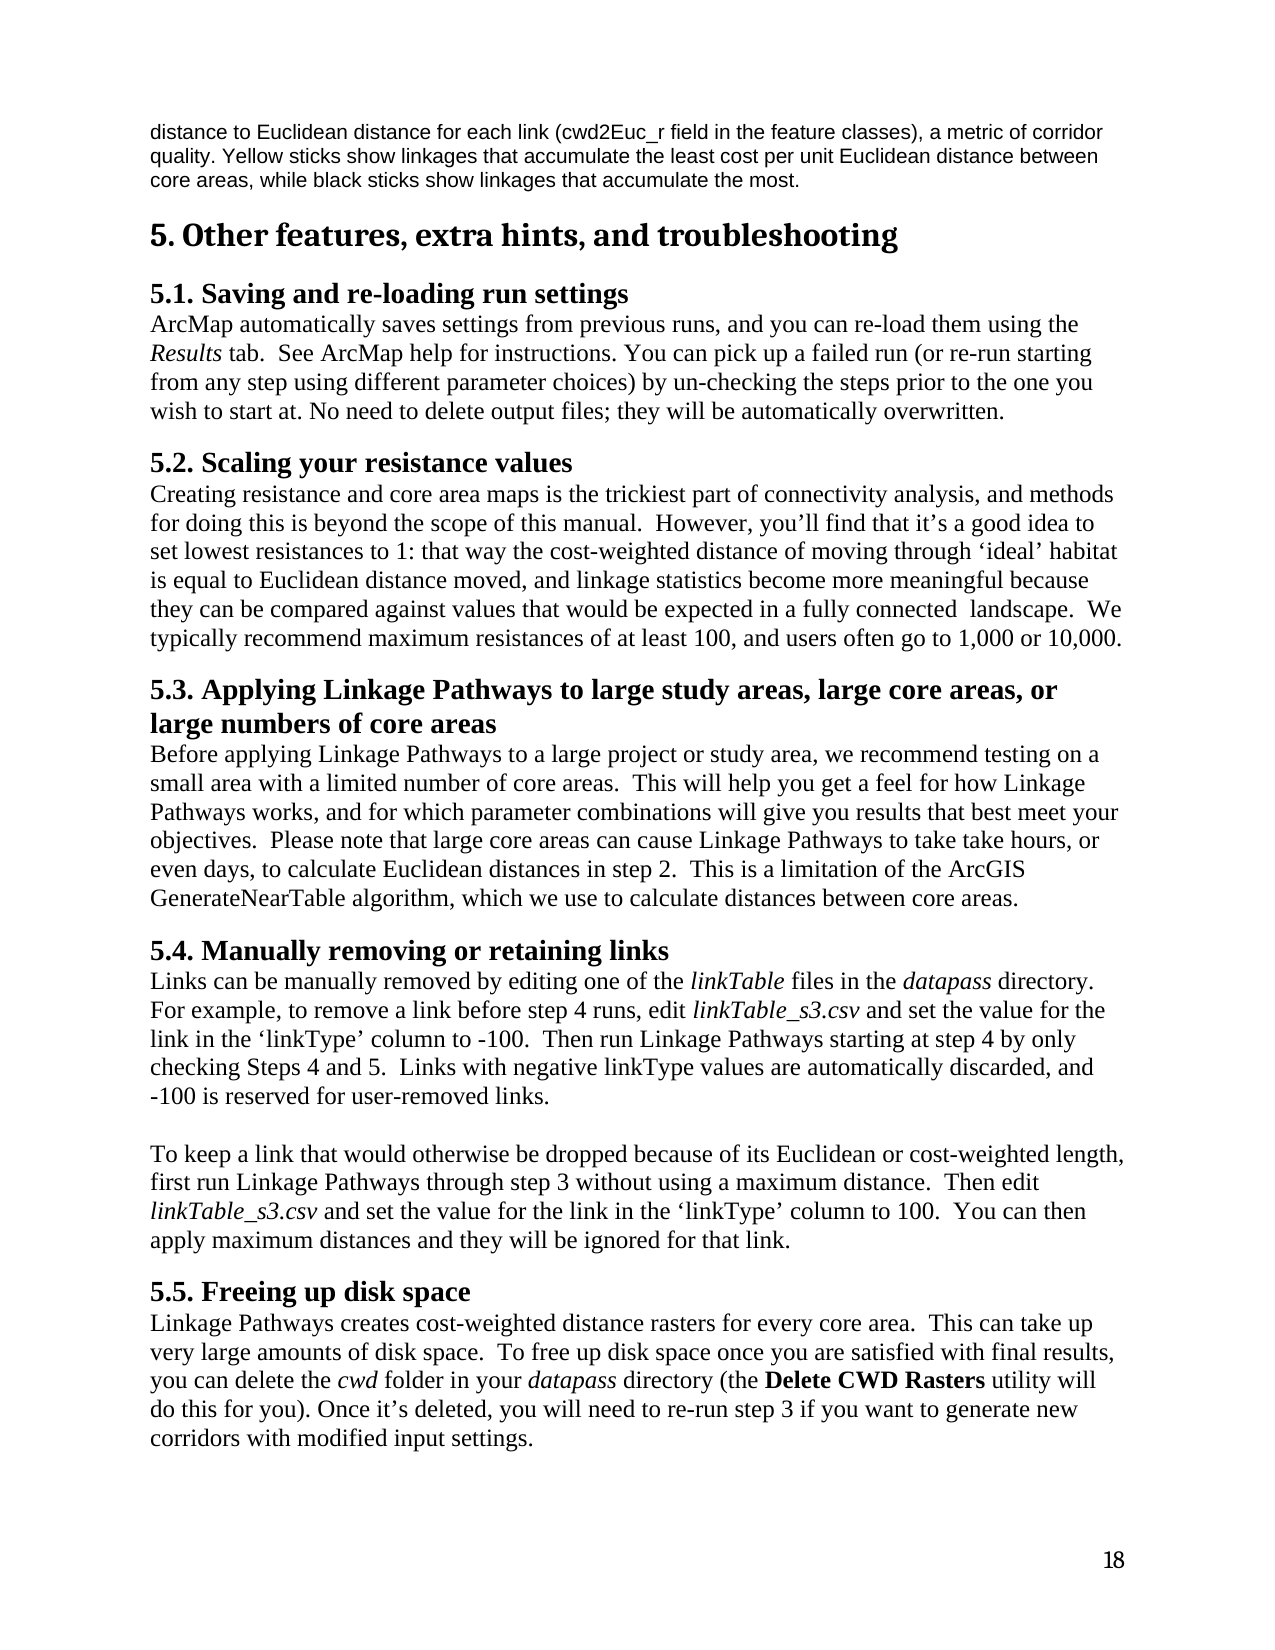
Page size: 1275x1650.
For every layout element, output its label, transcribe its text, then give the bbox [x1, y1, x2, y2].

text Creating resistance and core area maps is the trickiest part of connectivity analysis, and methods for doing this is beyond the scope of this manual. However, you’ll find that it’s a good idea to set lowest resistances to 1: that way the cost-weighted distance of moving through ‘ideal’ habitat is equal to Euclidean distance moved, and linkage statistics become more meaningful because they can be compared against values that would be expected in a fully connected landscape. We typically recommend maximum resistances of at least 100, and users often go to 1,000 or 10,000. [150, 479, 1125, 651]
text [150, 120, 1125, 192]
text To keep a link that would otherwise be dropped because of its Euclidean or cost-weighted length, first run Linkage Pathways through step 3 without using a maximum distance. Then edit linkTable_s3.csv and set the value for the link in the ‘linkType’ column to 100. You can then apply maximum distances and they will be ignored for that link. [150, 1139, 1125, 1254]
subtitle 5. Other features, extra hints, and troubleshooting [150, 217, 1125, 255]
subtitle 5.2. Scaling your resistance values [150, 445, 1125, 479]
subtitle 5.1. Saving and re-loading run settings [150, 276, 1125, 309]
text Before applying Linkage Pathways to a large project or study area, we recommend testing on a small area with a limited number of core areas. This will help you get a feel for how Linkage Pathways works, and for which parameter combinations will give you results that best meet your objectives. Please note that large core areas can cause Linkage Pathways to take take hours, or even days, to calculate Euclidean distances in step 2. This is a limitation of the ArcGIS GenerateNearTable algorithm, which we use to calculate distances between core areas. [150, 739, 1125, 912]
text Links can be manually removed by editing one of the linkTable files in the datapass directory. For example, to remove a link before step 4 runs, edit linkTable_s3.csv and set the value for the link in the ‘linkType’ column to -100. Then run Linkage Pathways starting at step 4 by only checking Steps 4 and 5. Links with negative linkType values are automatically discarded, and -100 is reserved for user-removed links. [150, 966, 1125, 1110]
text ArcMap automatically saves settings from previous runs, and you can re-load them using the Results tab. See ArcMap help for instructions. You can pick up a failed run (or re-run starting from any step using different parameter choices) by un-checking the steps prior to the one you wish to start at. No need to delete output files; they will be automatically overwritten. [150, 309, 1125, 424]
subtitle 5.4. Manually removing or retaining links [150, 933, 1125, 966]
subtitle 5.5. Freeing up disk space [150, 1274, 1125, 1308]
subtitle 5.3. Applying Linkage Pathways to large study areas, large core areas, or large numbers of core areas [150, 672, 1125, 739]
text Linkage Pathways creates cost-weighted distance rasters for every core area. This can take up very large amounts of disk space. To free up disk space once you are satisfied with final results, you can delete the cwd folder in your datapass directory (the Delete CWD Rasters utility will do this for you). Once it’s deleted, you will need to re-run step 3 if you want to generate new corridors with modified input settings. [150, 1308, 1125, 1452]
